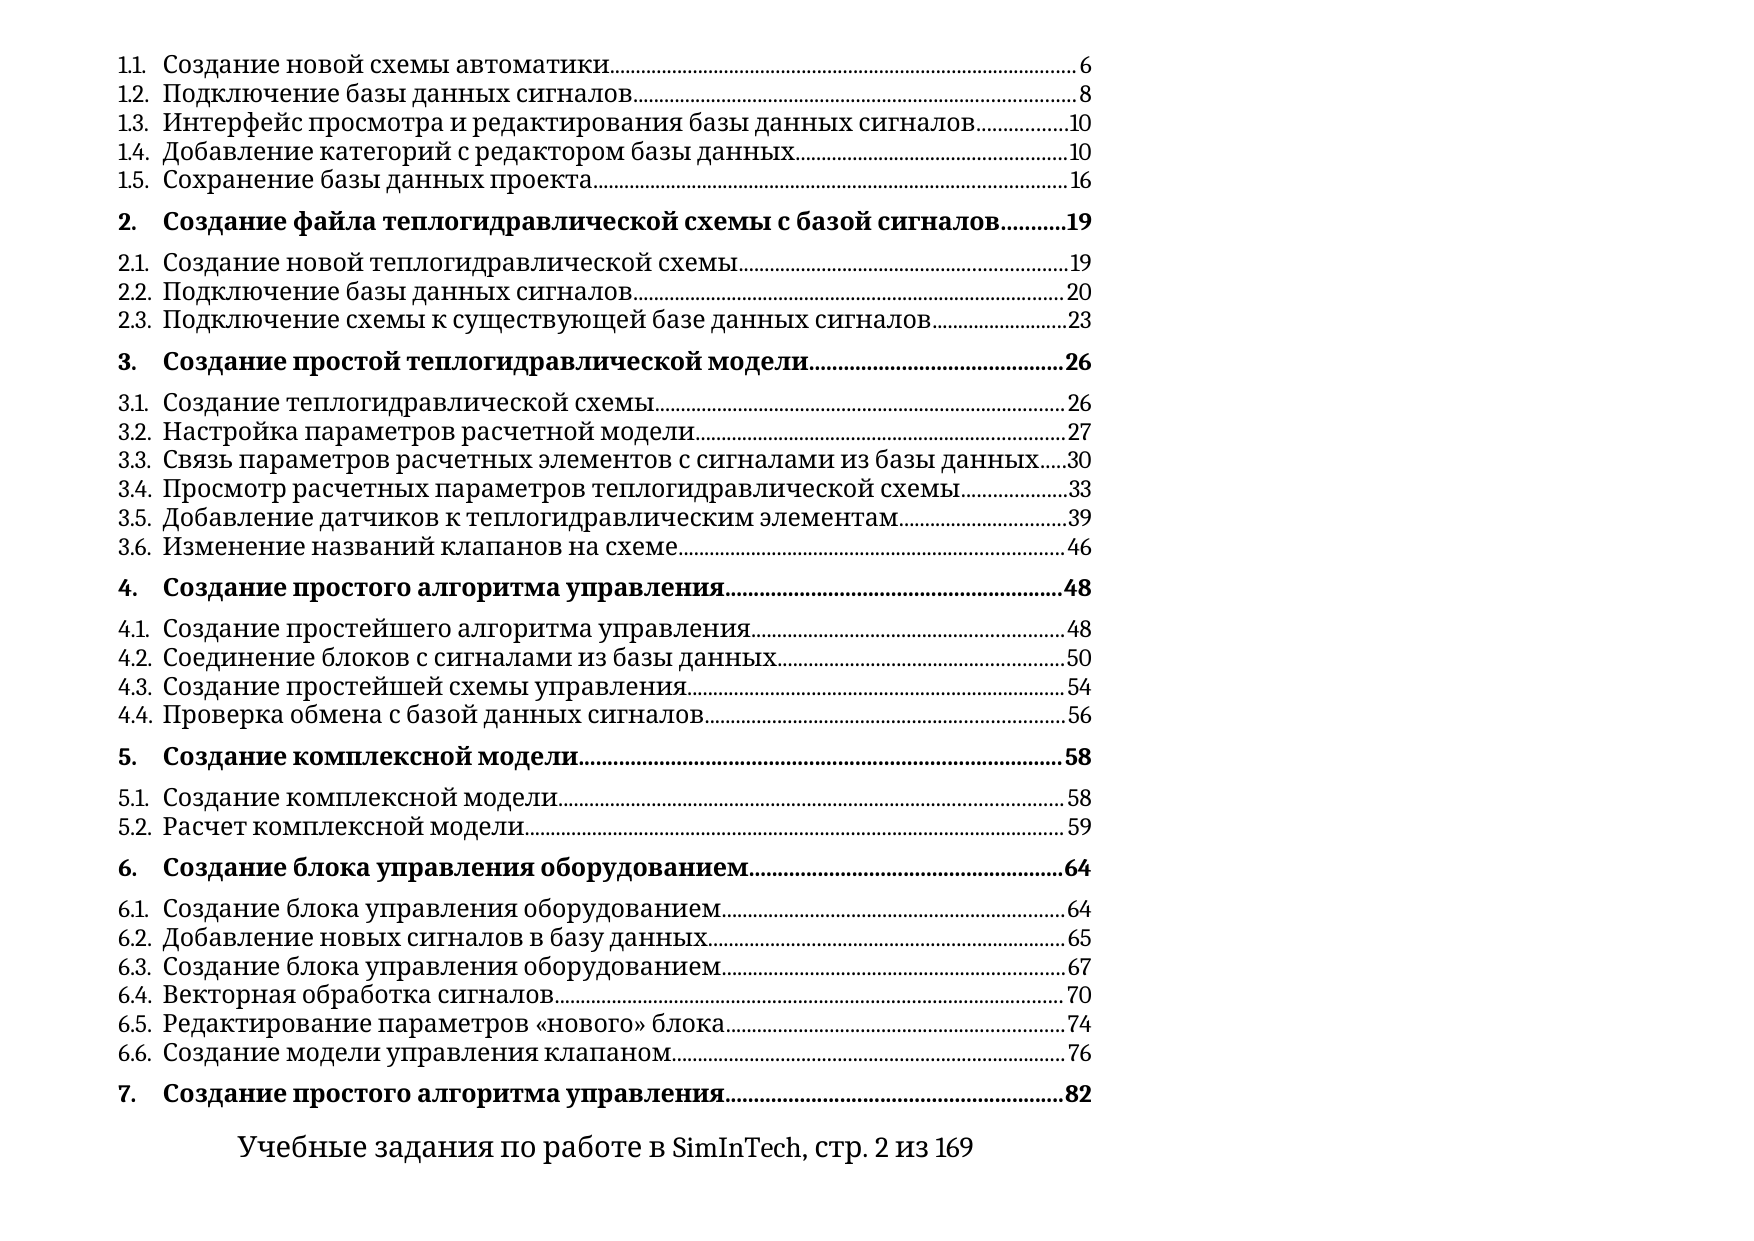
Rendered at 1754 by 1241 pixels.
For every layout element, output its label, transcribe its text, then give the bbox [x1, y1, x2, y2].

text 6.5. Редактирование параметров «нового» блока 74 [118, 1010, 1636, 1039]
text 2. Создание файла теплогидравлической схемы с базой сигналов 19 [118, 207, 1636, 236]
text 3.6. Изменение названий клапанов на схеме 46 [118, 532, 1636, 561]
text 5. Создание комплексной модели 58 [118, 742, 1636, 771]
text 3.2. Настройка параметров расчетной модели 27 [118, 417, 1636, 446]
text 6.3. Создание блока управления оборудованием 67 [118, 952, 1636, 981]
text 3.1. Создание теплогидравлической схемы 26 [118, 389, 1636, 417]
text 7. Создание простого алгоритма управления 82 [118, 1080, 1636, 1109]
text 6.6. Создание модели управления клапаном 76 [118, 1039, 1636, 1067]
text 3.4. Просмотр расчетных параметров теплогидравлической схемы 33 [118, 475, 1636, 504]
text 2.1. Создание новой теплогидравлической схемы 19 [118, 249, 1636, 277]
text 2.2. Подключение базы данных сигналов 20 [118, 277, 1636, 306]
text 3.3. Связь параметров расчетных элементов с сигналами из базы данных 30 [118, 446, 1636, 475]
text 5.2. Расчет комплексной модели 59 [118, 812, 1636, 841]
text 3. Создание простой теплогидравлической модели 26 [118, 347, 1636, 376]
text 4.1. Создание простейшего алгоритма управления 48 [118, 615, 1636, 644]
text 4.3. Создание простейшей схемы управления 54 [118, 672, 1636, 701]
text 6.2. Добавление новых сигналов в базу данных 65 [118, 924, 1636, 952]
text 1.5. Сохранение базы данных проекта 16 [118, 166, 1636, 195]
text 1.1. Создание новой схемы автоматики 6 [118, 51, 1636, 80]
text 5.1. Создание комплексной модели 58 [118, 784, 1636, 812]
text 1.2. Подключение базы данных сигналов 8 [118, 80, 1636, 109]
text 3.5. Добавление датчиков к теплогидравлическим элементам 39 [118, 504, 1636, 532]
text 6.4. Векторная обработка сигналов 70 [118, 981, 1636, 1010]
text 1.3. Интерфейс просмотра и редактирования базы данных сигналов 10 [118, 109, 1636, 137]
text 4. Создание простого алгоритма управления 48 [118, 574, 1636, 602]
text 1.4. Добавление категорий с редактором базы данных 10 [118, 137, 1636, 166]
text 6. Создание блока управления оборудованием 64 [118, 854, 1636, 882]
text 6.1. Создание блока управления оборудованием 64 [118, 895, 1636, 924]
text 4.2. Соединение блоков с сигналами из базы данных 50 [118, 644, 1636, 672]
text 4.4. Проверка обмена с базой данных сигналов 56 [118, 701, 1636, 730]
text 2.3. Подключение схемы к существующей базе данных сигналов. 23 [118, 306, 1636, 335]
